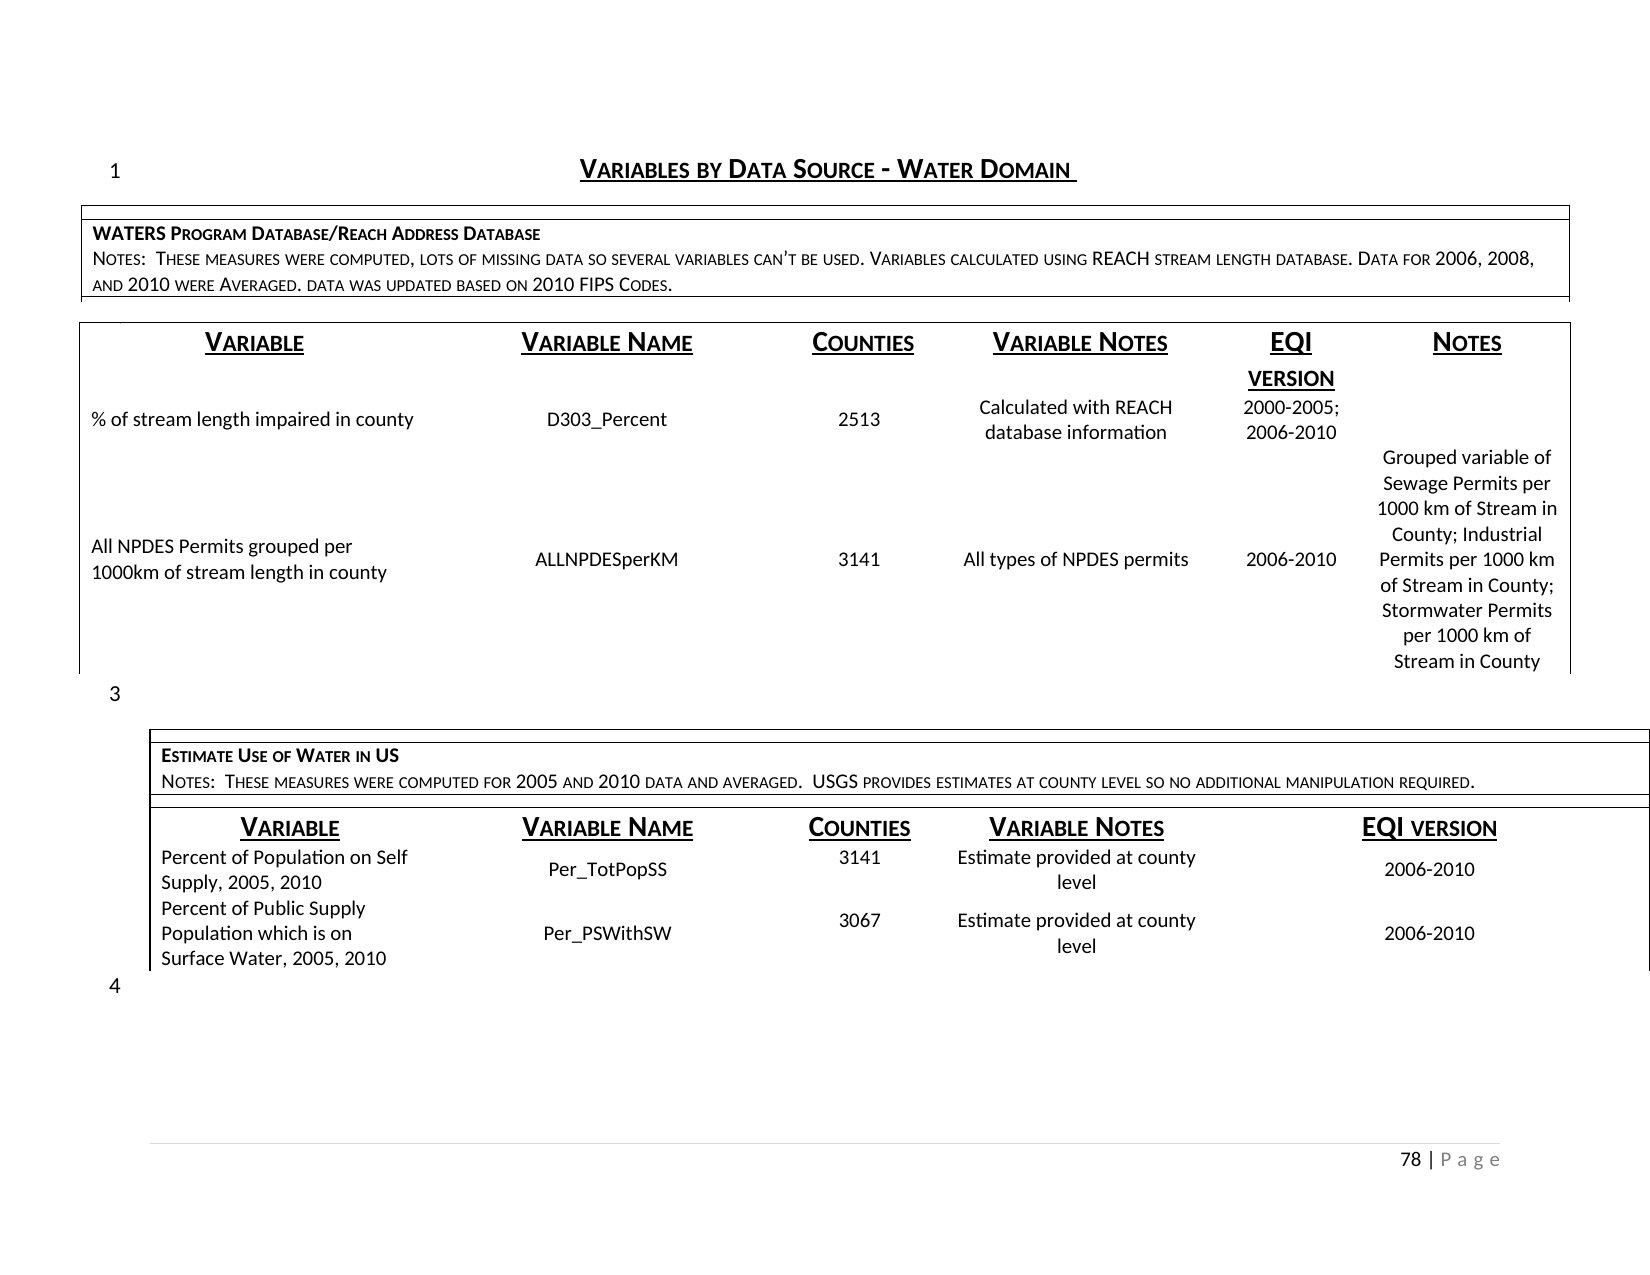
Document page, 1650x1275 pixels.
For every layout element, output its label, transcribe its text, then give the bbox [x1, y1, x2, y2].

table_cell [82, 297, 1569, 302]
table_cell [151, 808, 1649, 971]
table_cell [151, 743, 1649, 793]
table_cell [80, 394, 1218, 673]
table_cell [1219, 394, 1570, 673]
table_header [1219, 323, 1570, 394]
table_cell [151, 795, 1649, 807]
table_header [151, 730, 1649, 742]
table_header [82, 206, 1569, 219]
text Variables by Data Source - Water Domain [150, 150, 1500, 186]
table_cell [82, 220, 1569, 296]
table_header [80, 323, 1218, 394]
